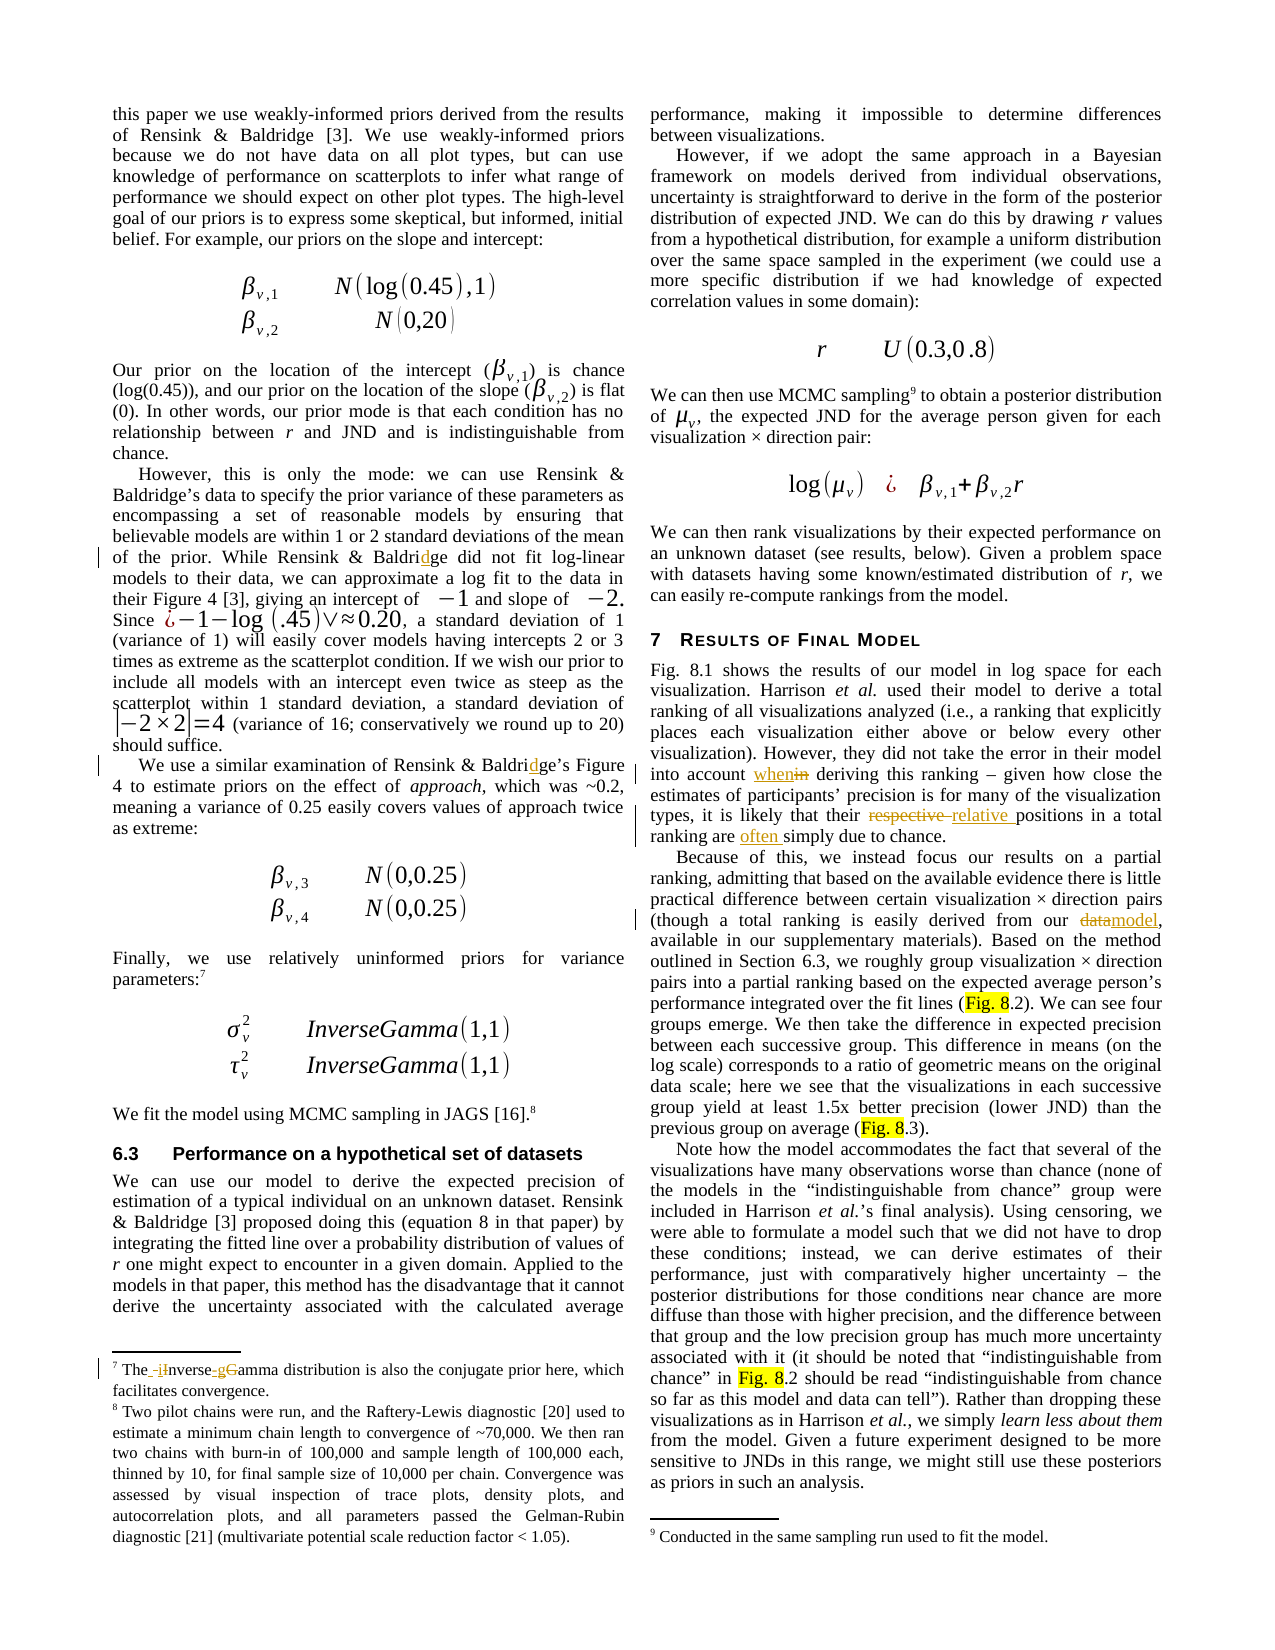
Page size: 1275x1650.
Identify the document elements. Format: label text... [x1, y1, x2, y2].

text We can use our model to derive the expected precision of estimation of a typical individual on an unknown dataset. Rensink & Baldridge [3] proposed doing this (equation 8 in that paper) by integrating the fitted line over a probability distribution of values of r one might expect to encounter in a given domain. Applied to the models in that paper, this method has the disadvantage that it cannot derive the uncertainty associated with the calculated average performance, making it impossible to determine differences between visualizations. [112, 1170, 625, 1316]
text Our prior on the location of the intercept () is chance (log(0.45)), and our prior on the location of the slope () is flat (0). In other words, our prior mode is that each condition has no relationship between r and JND and is indistinguishable from chance. [112, 359, 625, 463]
text Note how the model accommodates the fact that several of the visualizations have many observations worse than chance (none of the models in the “indistinguishable from chance” group were included in Harrison et al.’s final analysis). Using censoring, we were able to formulate a model such that we did not have to drop these conditions; instead, we can derive estimates of their performance, just with comparatively higher uncertainty – the posterior distributions for those conditions near chance are more diffuse than those with higher precision, and the difference between that group and the low precision group has much more uncertainty associated with it (it should be noted that “indistinguishable from chance” in Fig. 8.2 should be read “indistinguishable from chance so far as this model and data can tell”). Rather than dropping these visualizations as in Harrison et al., we simply learn less about them from the model. Given a future experiment designed to be more sensitive to JNDs in this range, we might still use these posteriors as priors in such an analysis. [650, 1138, 1162, 1493]
text Fig. 8.1 shows the results of our model in log space for each visualization. Harrison et al. used their model to derive a total ranking of all visualizations analyzed (i.e., a ranking that explicitly places each visualization either above or below every other visualization). However, they did not take the error in their model into account deriving this ranking – given how close the estimates of participants’ precision is for many of the visualization types, it is likely that their positions in a total ranking are simply due to chance. [650, 659, 1162, 847]
subtitle Performance on a hypothetical set of datasets [112, 1143, 625, 1164]
text However, this is only the mode: we can use Rensink & Baldridge’s data to specify the prior variance of these parameters as encompassing a set of reasonable models by ensuring that believable models are within 1 or 2 standard deviations of the mean of the prior. While Rensink & Baldrige did not fit log-linear models to their data, we can approximate a log fit to the data in their Figure 4 [3], giving an intercept of and slope of Since , a standard deviation of 1 (variance of 1) will easily cover models having intercepts 2 or 3 times as extreme as the scatterplot condition. If we wish our prior to include all models with an intercept even twice as steep as the scatterplot within 1 standard deviation, a standard deviation of (variance of 16; conservatively we round up to 20) should suffice. [112, 463, 625, 755]
subtitle Results of Final Model [650, 630, 1162, 651]
text We can then use MCMC sampling to obtain a posterior distribution of , the expected JND for the average person given for each visualization × direction pair: [650, 385, 1162, 447]
text Finally, we use relatively uninformed priors for variance parameters: [112, 948, 625, 989]
text However, if we adopt the same approach in a Bayesian framework on models derived from individual observations, uncertainty is straightforward to derive in the form of the posterior distribution of expected JND. We can do this by drawing r values from a hypothetical distribution, for example a uniform distribution over the same space sampled in the experiment (we could use a more specific distribution if we had knowledge of expected correlation values in some domain): [650, 145, 1162, 312]
text We use a similar examination of Rensink & Baldrige’s Figure 4 to estimate priors on the effect of approach, which was ~0.2, meaning a variance of 0.25 easily covers values of approach twice as extreme: [112, 755, 625, 838]
text We can then rank visualizations by their expected performance on an unknown dataset (see results, below). Given a problem space with datasets having some known/estimated distribution of r, we can easily re-compute rankings from the model. [650, 522, 1162, 605]
text Because of this, we instead focus our results on a partial ranking, admitting that based on the available evidence there is little practical difference between certain visualization × direction pairs (though a total ranking is easily derived from our , available in our supplementary materials). Based on the method outlined in Section 6.3, we roughly group visualization × direction pairs into a partial ranking based on the expected average person’s performance integrated over the fit lines (Fig. 8.2). We can see four groups emerge. We then take the difference in expected precision between each successive group. This difference in means (on the log scale) corresponds to a ratio of geometric means on the original data scale; here we see that the visualizations in each successive group yield at least 1.5x better precision (lower JND) than the previous group on average (Fig. 8.3). [650, 847, 1162, 1138]
text We fit the model using MCMC sampling in JAGS [16]. [112, 1104, 625, 1124]
